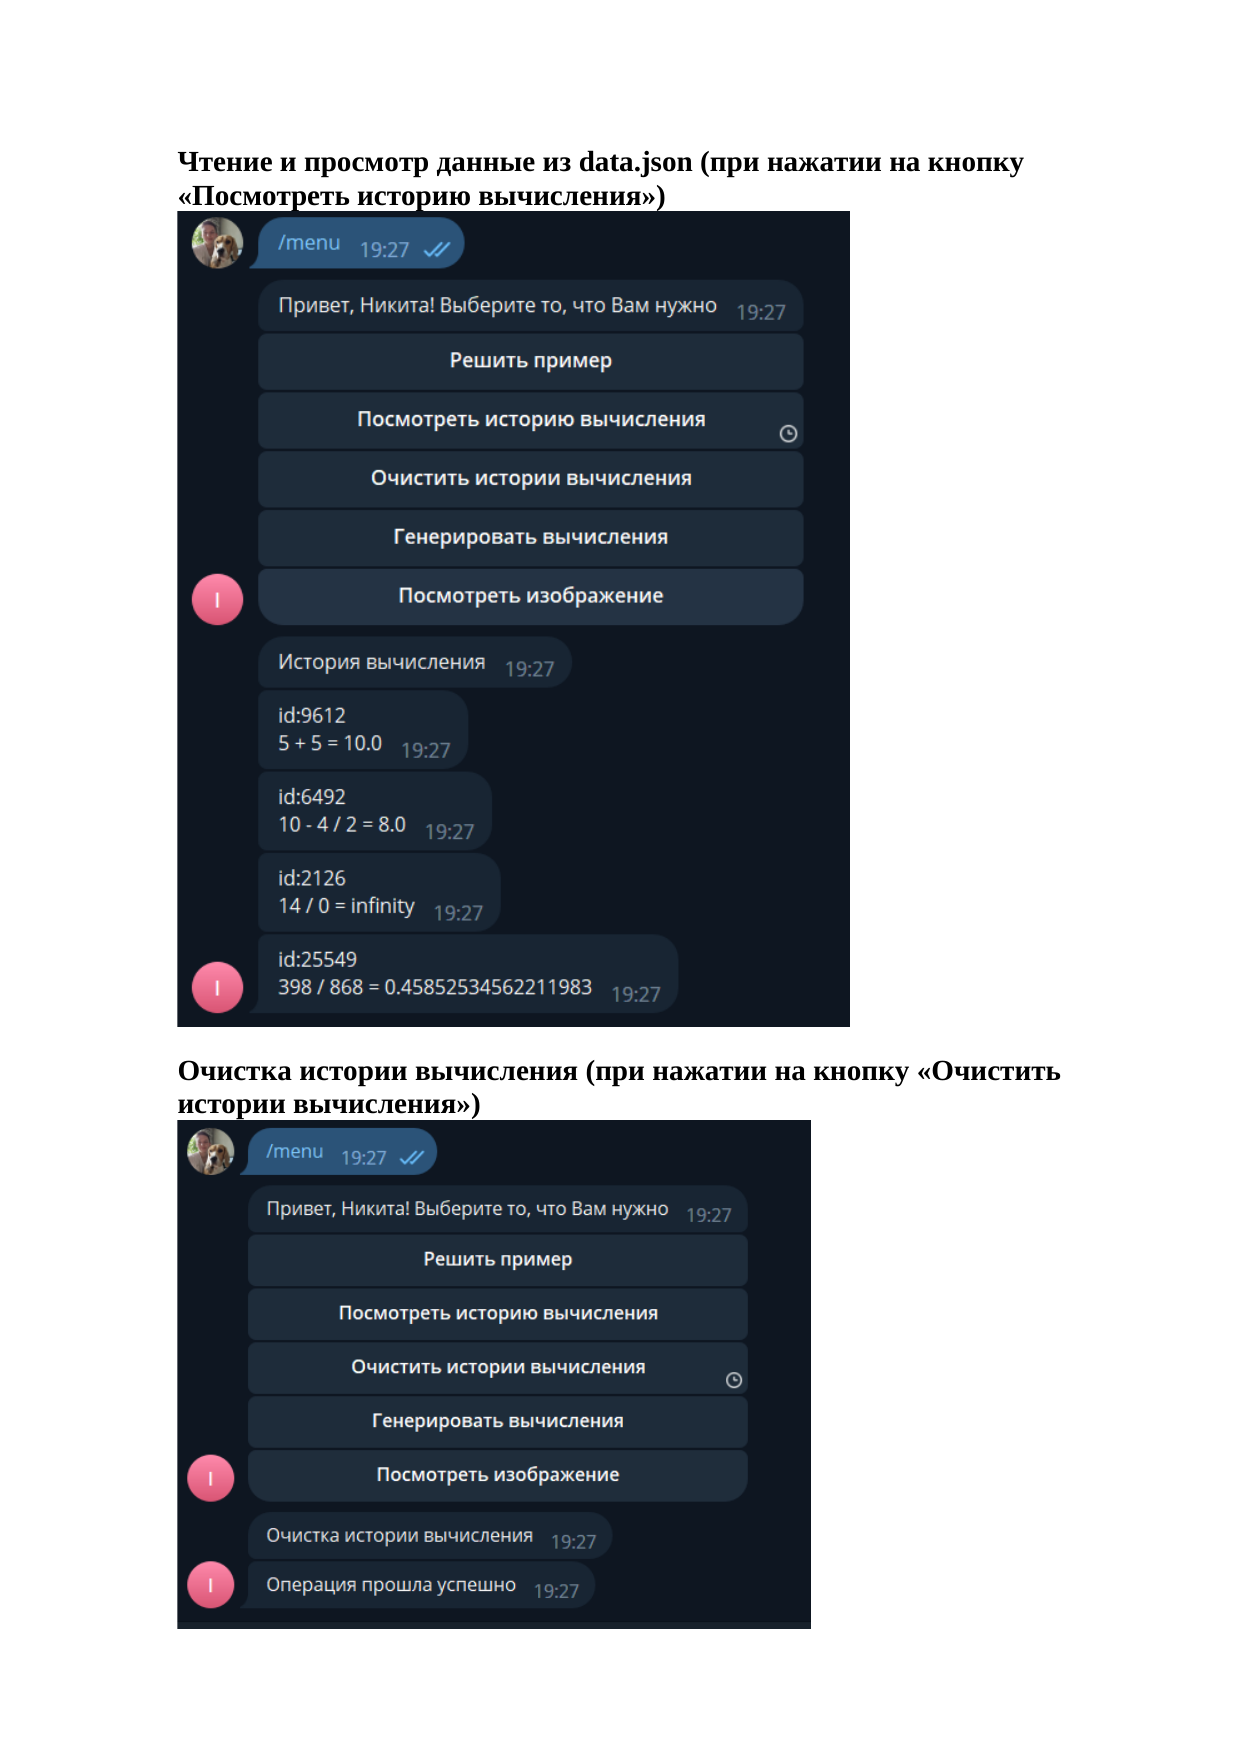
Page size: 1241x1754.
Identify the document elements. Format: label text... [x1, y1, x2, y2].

picture [177, 211, 850, 1027]
text Очистка истории вычисления (при нажатии на кнопку «Очистить истории вычисления») [177, 1053, 1152, 1120]
picture [177, 1120, 811, 1629]
text Чтение и просмотр данные из data.json (при нажатии на кнопку «Посмотреть историю вычисления») [177, 144, 1152, 212]
